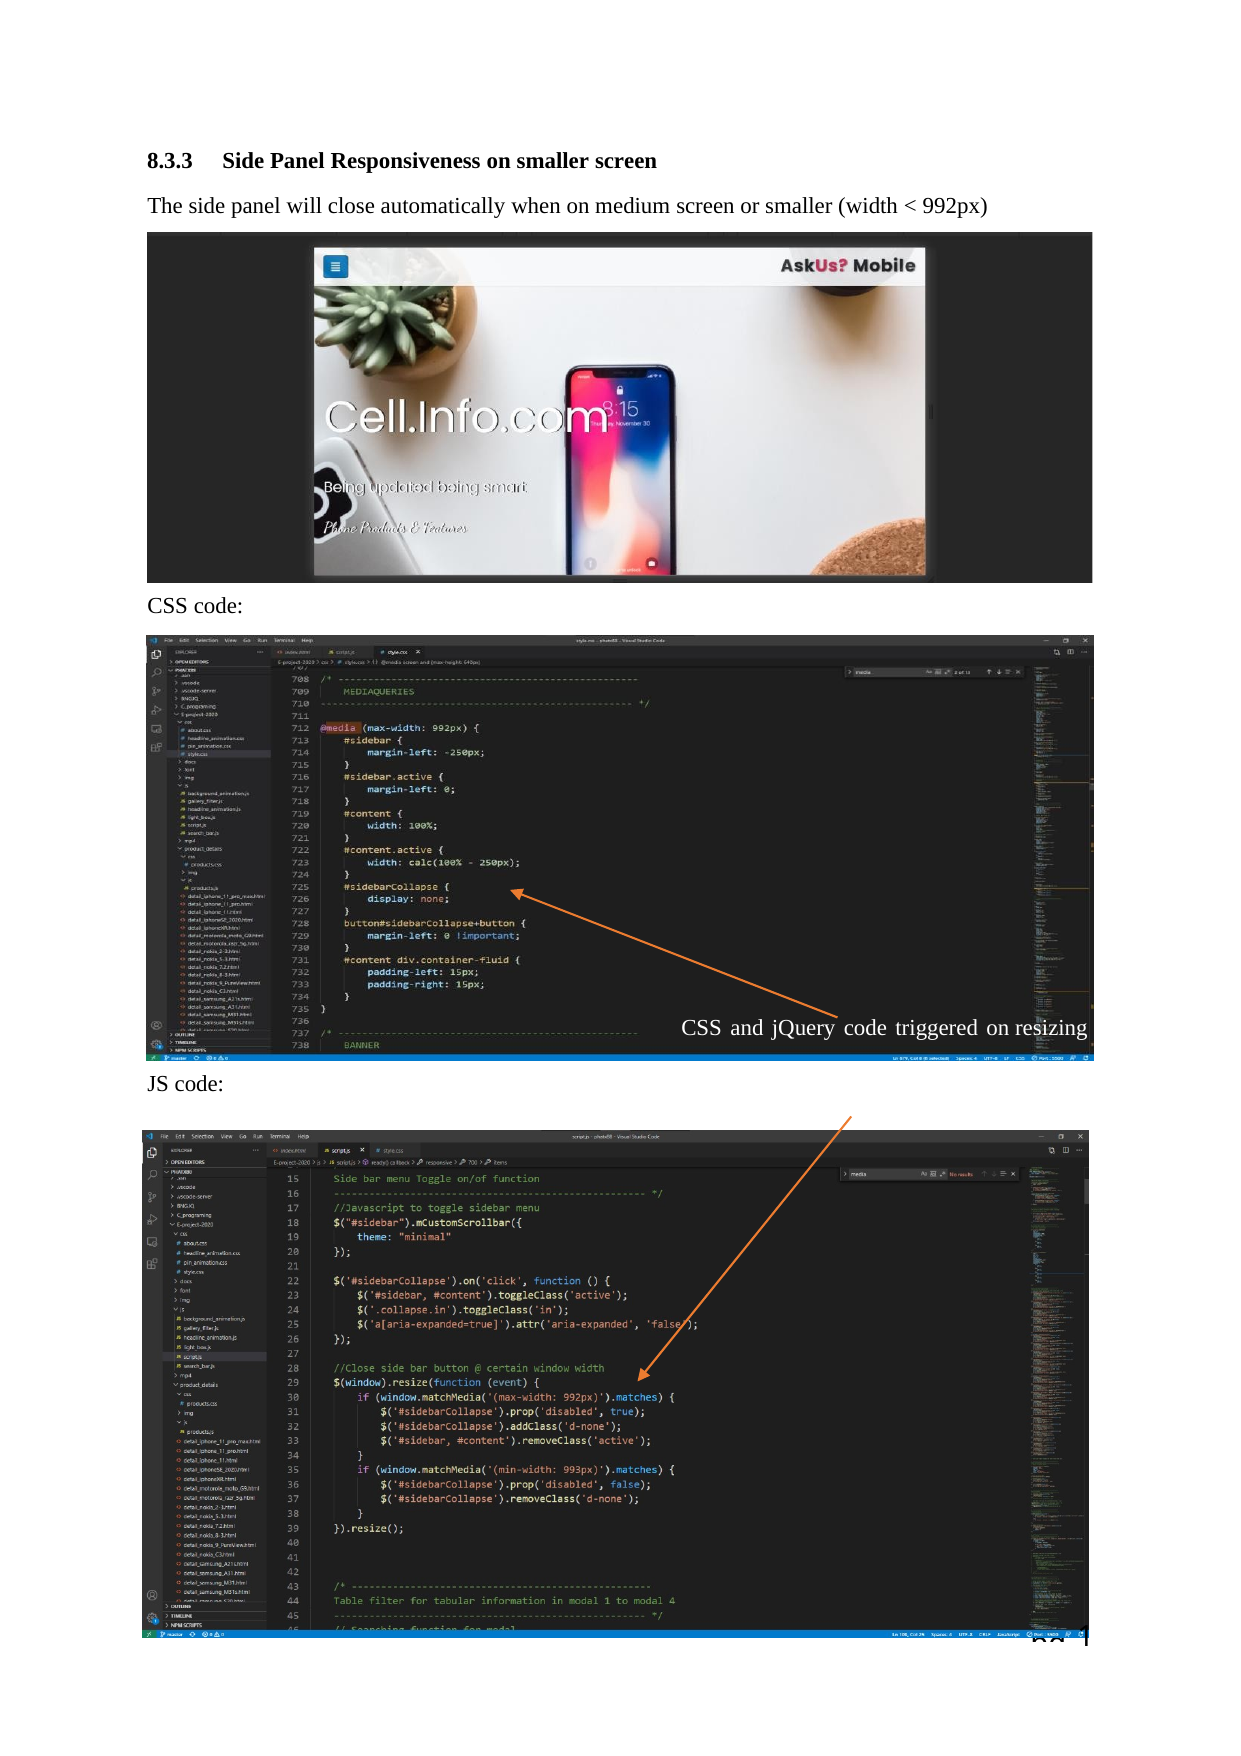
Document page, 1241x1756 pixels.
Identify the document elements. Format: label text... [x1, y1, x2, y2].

subtitle Side Panel Responsiveness on smaller screen [147, 147, 1240, 173]
text 1 [42, 1616, 1094, 1655]
picture [146, 635, 1094, 1061]
picture [142, 1130, 1089, 1616]
text JS code: [147, 1070, 1240, 1096]
picture [147, 232, 1093, 583]
text The side panel will close automatically when on medium screen or smaller (width < 992px) [147, 192, 1240, 218]
